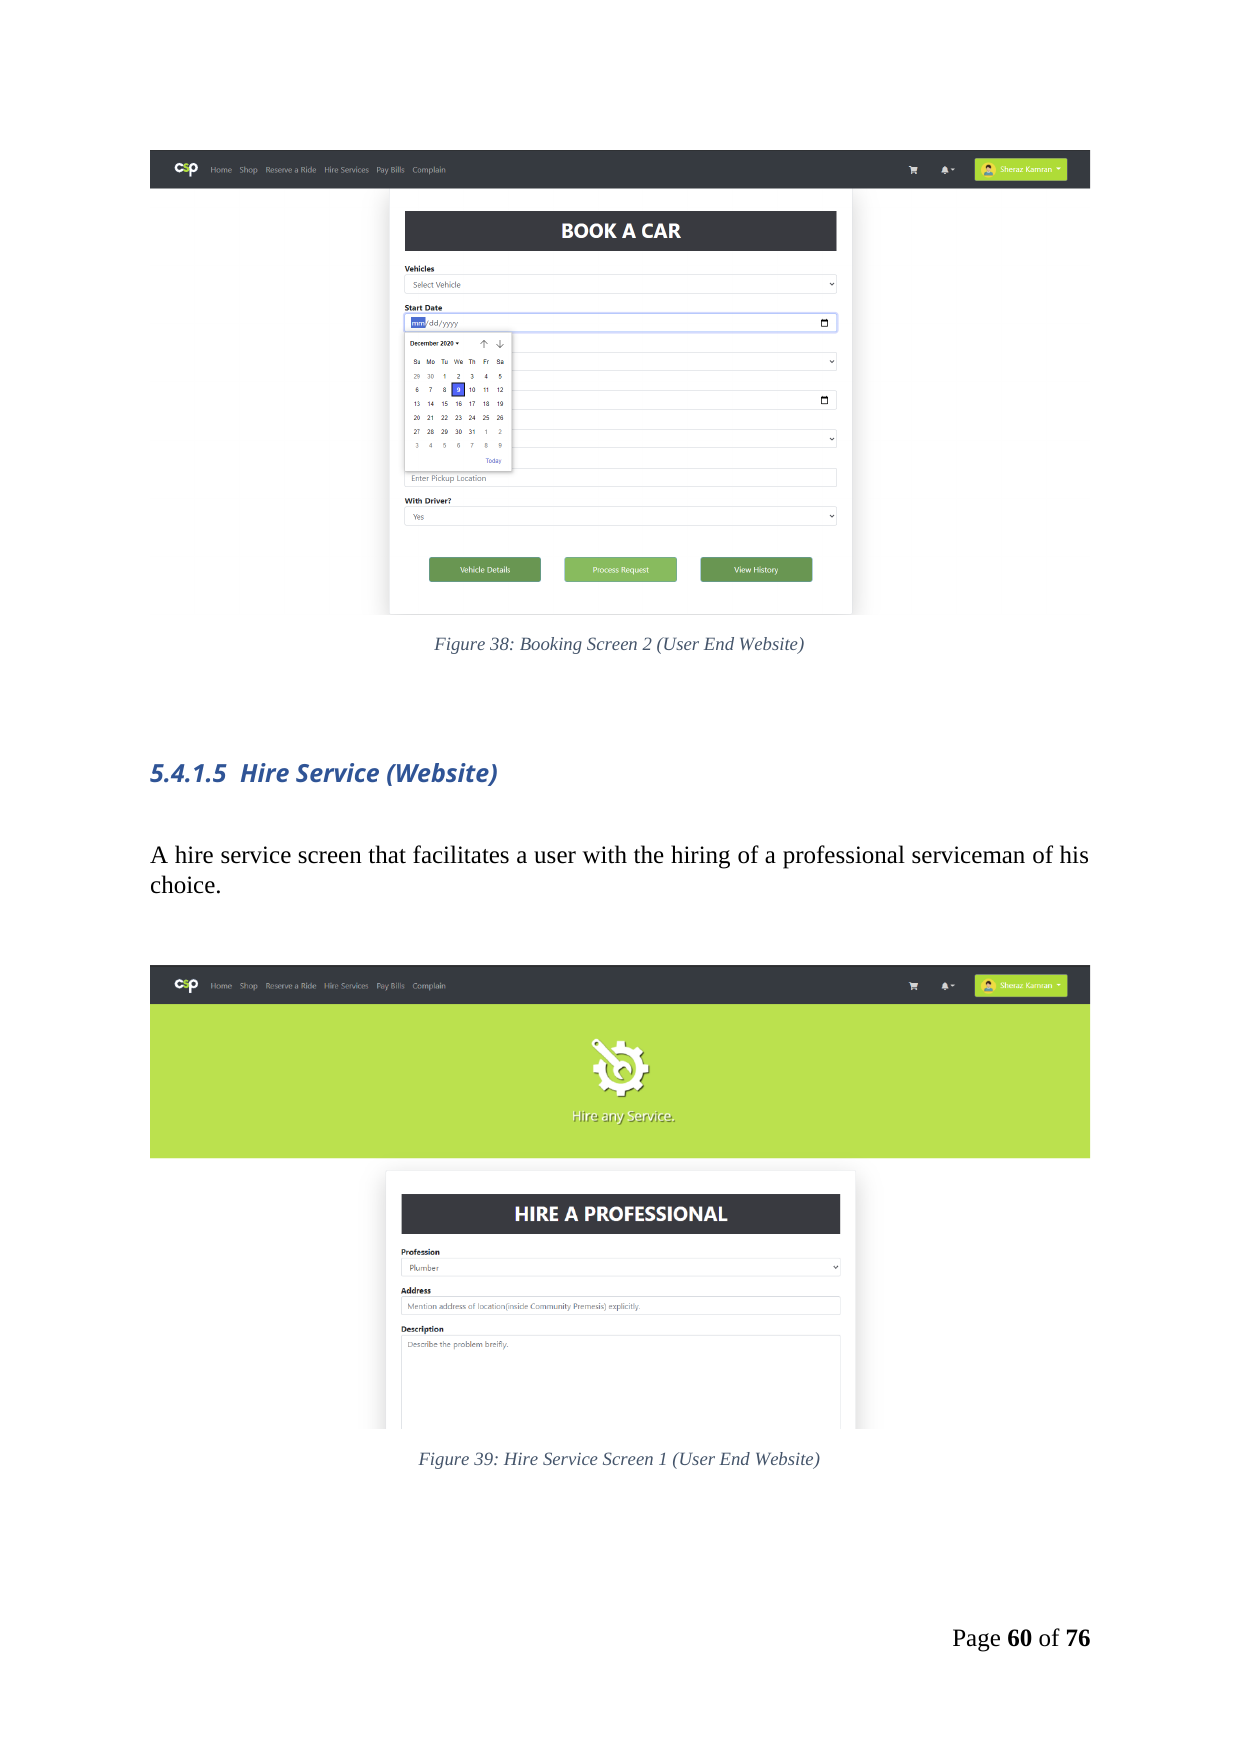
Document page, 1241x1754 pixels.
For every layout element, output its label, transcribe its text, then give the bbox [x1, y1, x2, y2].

picture [150, 150, 1091, 615]
subtitle Hire Service (Website) [150, 756, 1090, 790]
text A hire service screen that facilitates a user with the hiring of a professional serviceman of his choice. [150, 840, 1090, 899]
picture [150, 965, 1091, 1429]
